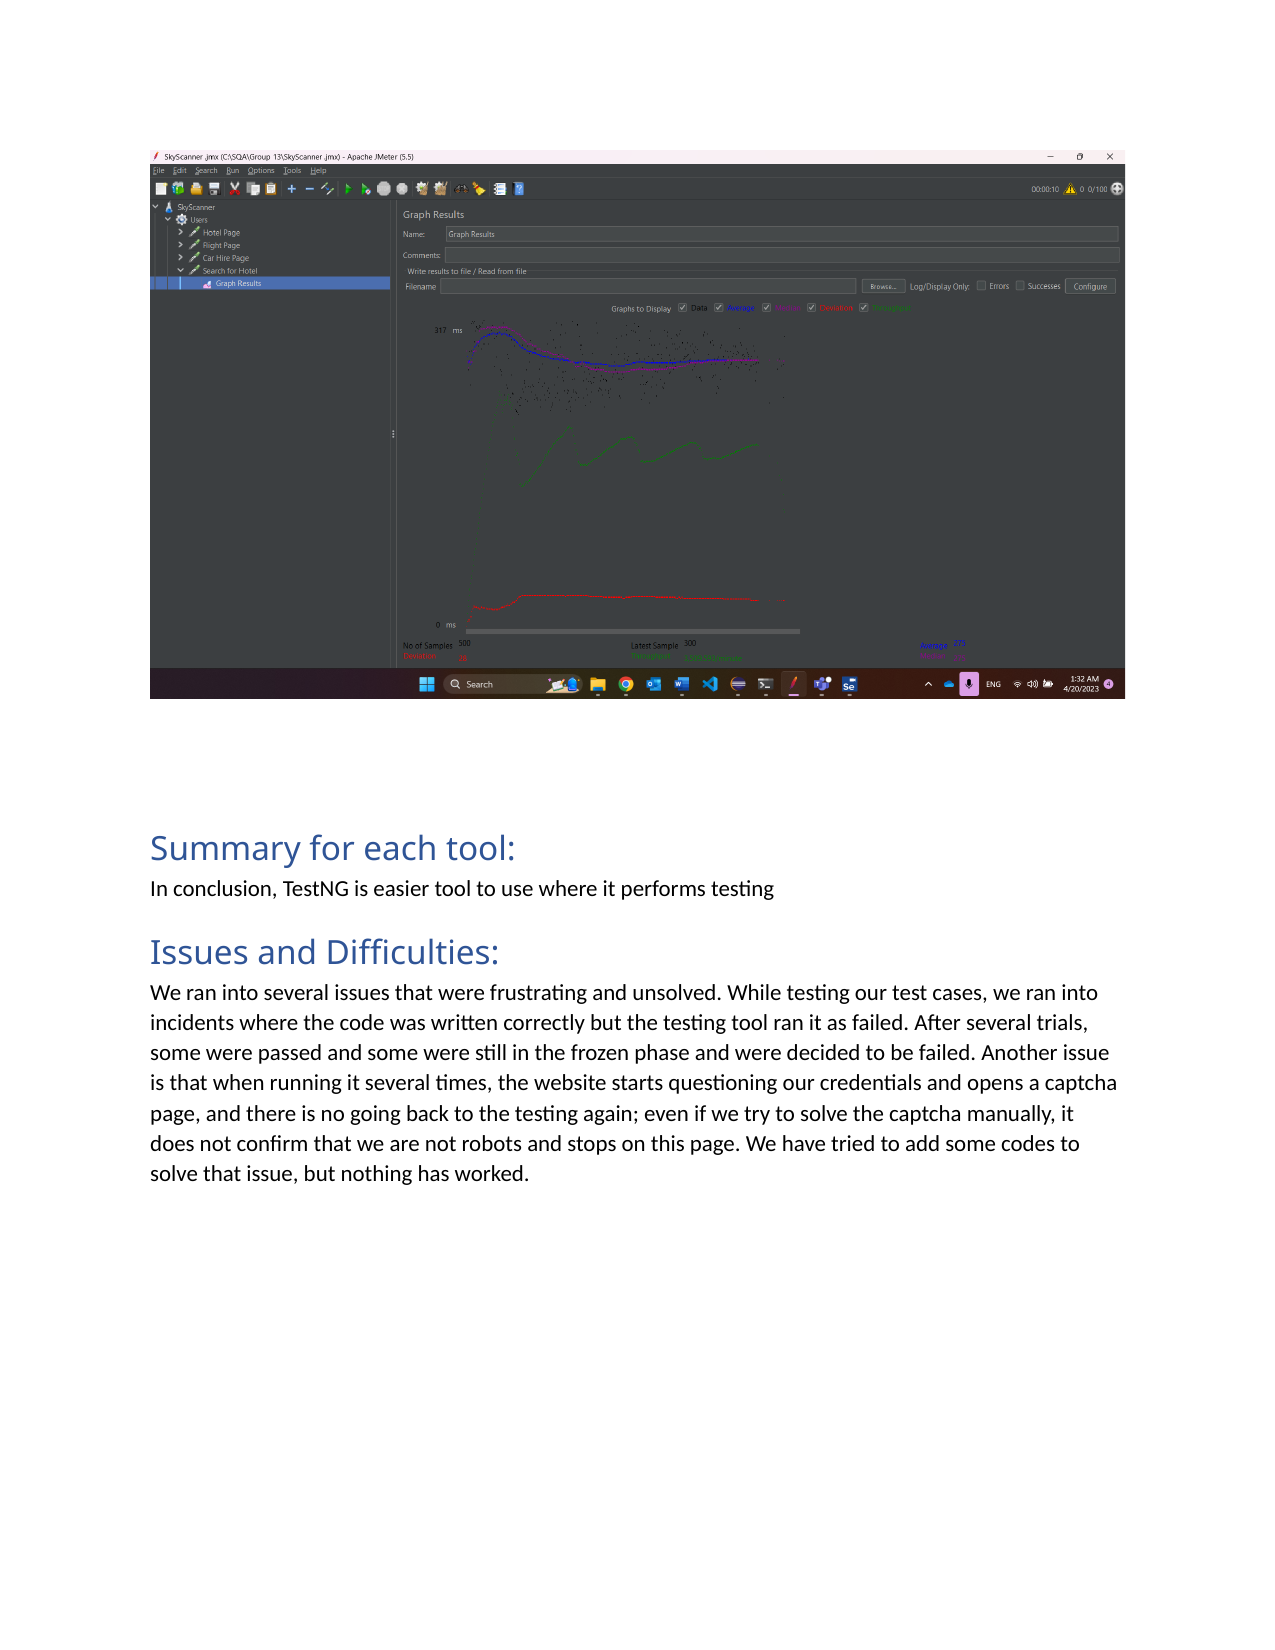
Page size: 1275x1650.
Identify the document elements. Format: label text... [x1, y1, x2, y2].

text In conclusion, TestNG is easier tool to use where it performs testing [150, 874, 1125, 902]
subtitle Summary for each tool: [150, 825, 1125, 870]
picture [150, 150, 1125, 699]
text We ran into several issues that were frustrating and unsolved. While testing our test cases, we ran into incidents where the code was written correctly but the testing tool ran it as failed. After several trials, some were passed and some were still in the frozen phase and were decided to be failed. Another issue is that when running it several times, the website starts questioning our credentials and opens a captcha page, and there is no going back to the testing again; even if we try to solve the captcha manually, it does not confirm that we are not robots and stops on this page. We have tried to add some codes to solve that issue, but nothing has worked. [150, 978, 1125, 1187]
subtitle Issues and Difficulties: [150, 929, 1125, 974]
